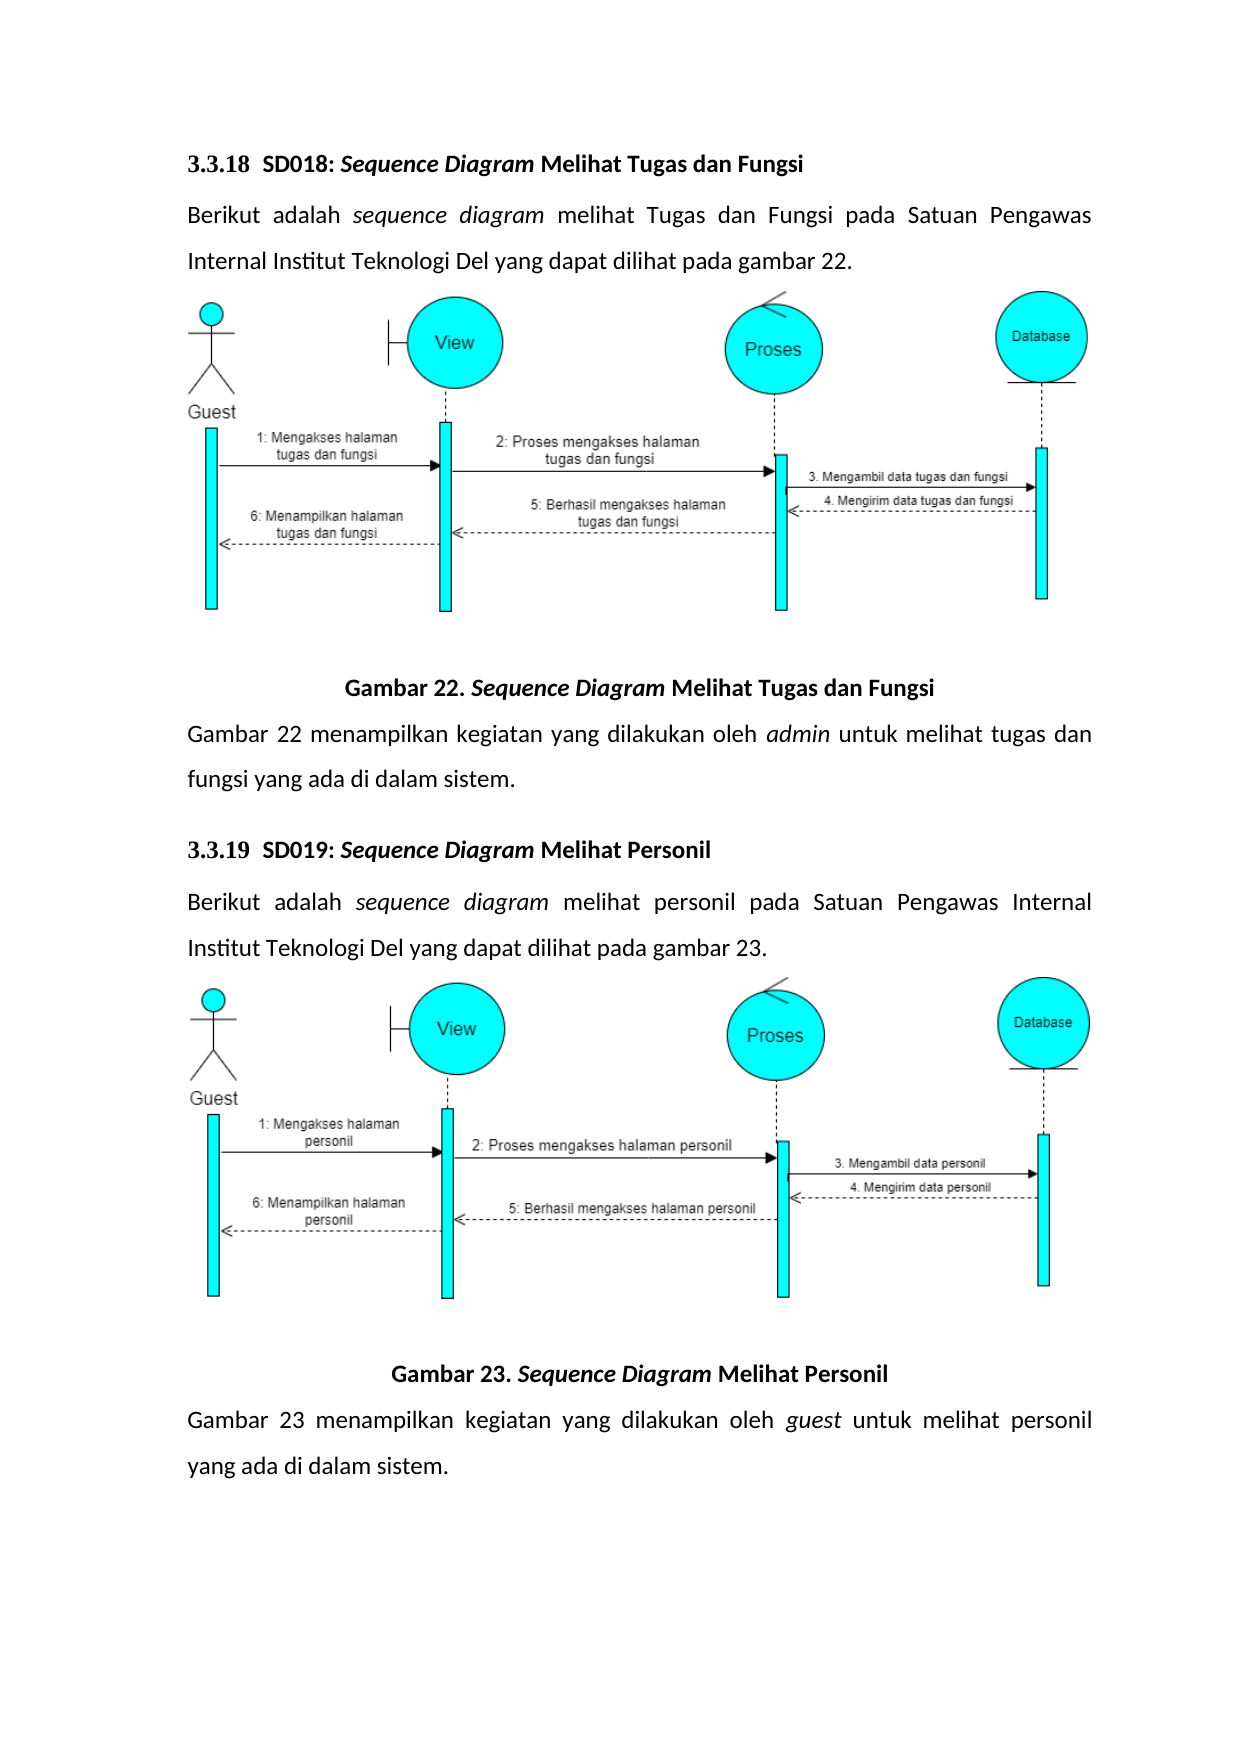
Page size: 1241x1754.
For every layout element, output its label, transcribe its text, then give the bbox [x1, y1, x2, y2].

text Berikut adalah sequence diagram melihat personil pada Satuan Pengawas Internal Institut Teknologi Del yang dapat dilihat pada gambar 23. [187, 886, 1092, 962]
text Gambar 23 menampilkan kegiatan yang dilakukan oleh guest untuk melihat personil yang ada di dalam sistem. [187, 1404, 1092, 1481]
subtitle SD019: Sequence Diagram Melihat Personil [187, 834, 1092, 865]
text Gambar 22. Sequence Diagram Melihat Tugas dan Fungsi [187, 672, 1092, 703]
text Berikut adalah sequence diagram melihat Tugas dan Fungsi pada Satuan Pengawas Internal Institut Teknologi Del yang dapat dilihat pada gambar 22. [187, 200, 1092, 276]
subtitle SD018: Sequence Diagram Melihat Tugas dan Fungsi [187, 148, 1092, 178]
picture [187, 291, 1088, 612]
text Gambar 22 menampilkan kegiatan yang dilakukan oleh admin untuk melihat tugas dan fungsi yang ada di dalam sistem. [187, 718, 1092, 794]
text Gambar 23. Sequence Diagram Melihat Personil [187, 1359, 1092, 1389]
picture [189, 977, 1090, 1299]
